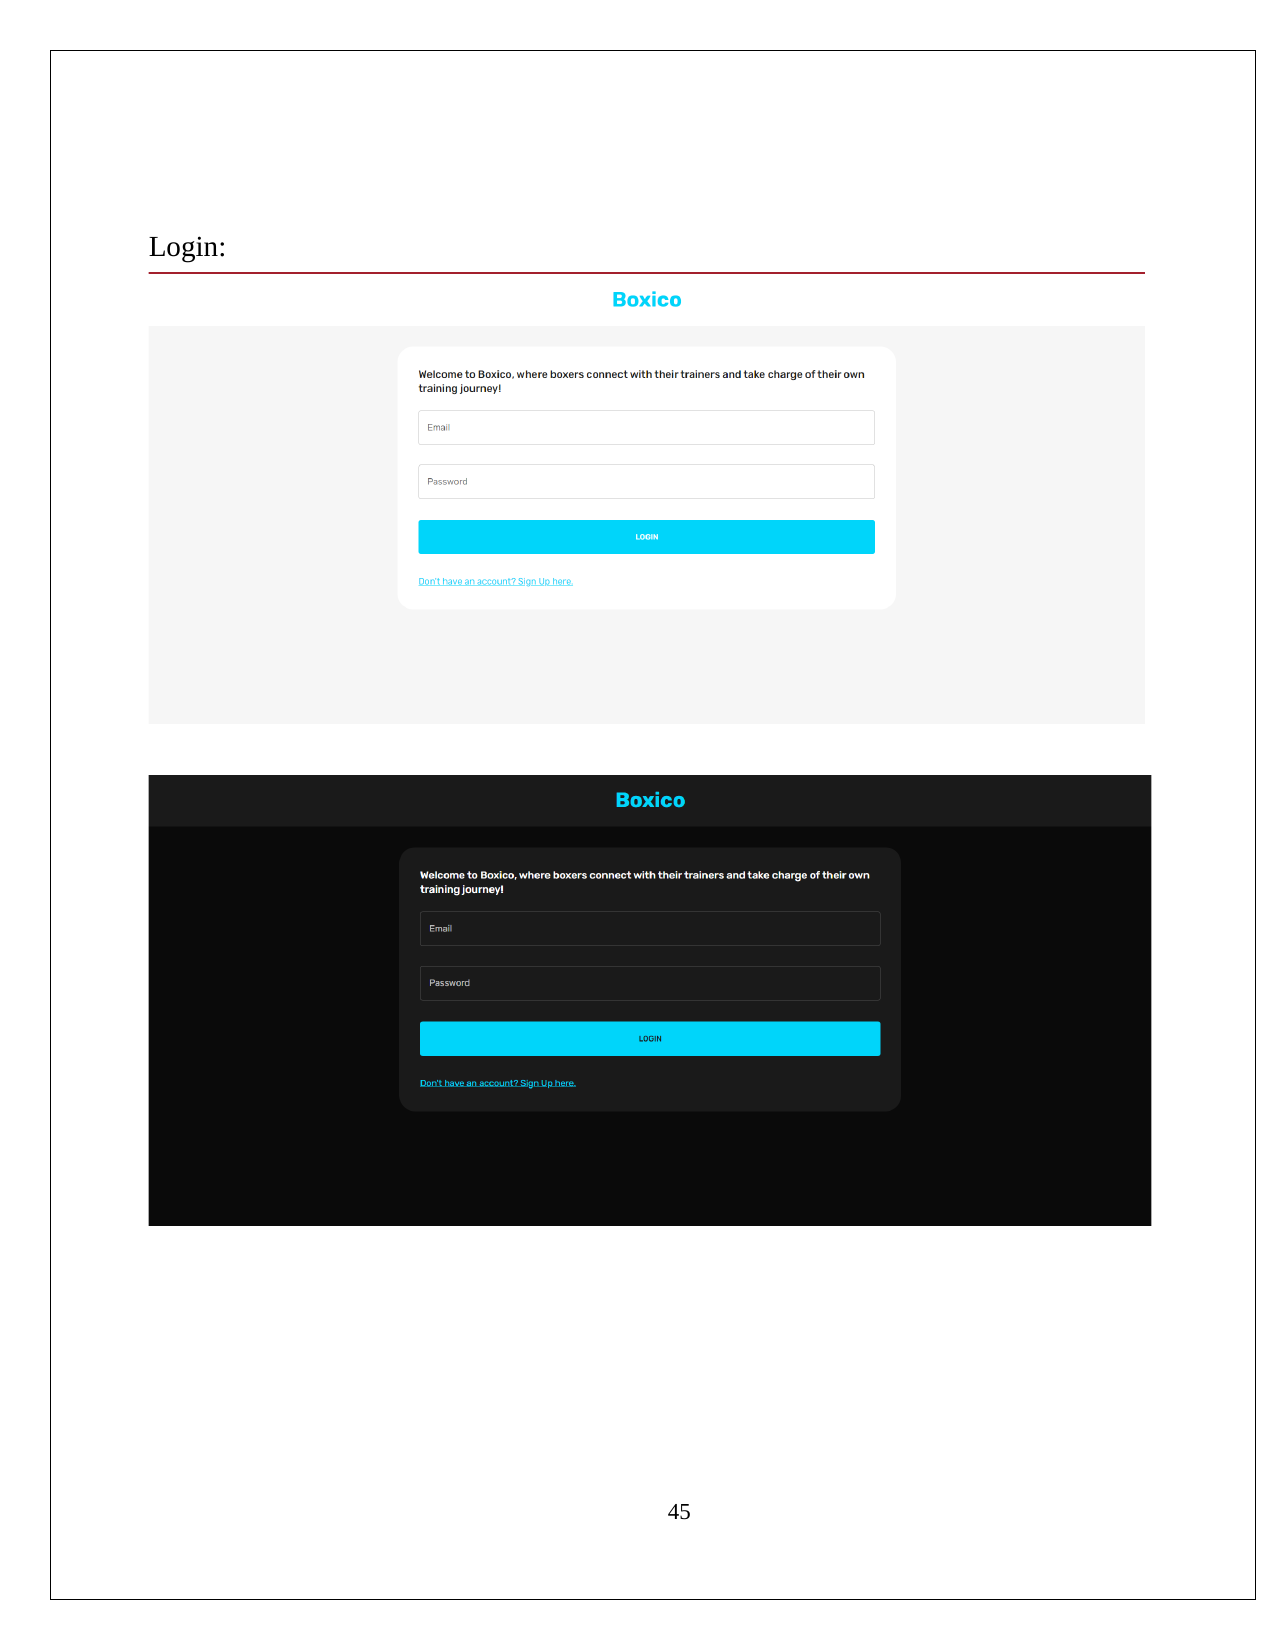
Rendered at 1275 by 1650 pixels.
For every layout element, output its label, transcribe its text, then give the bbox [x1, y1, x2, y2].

picture [148, 775, 1152, 1226]
picture [148, 272, 1145, 724]
text Login: [148, 229, 1255, 263]
